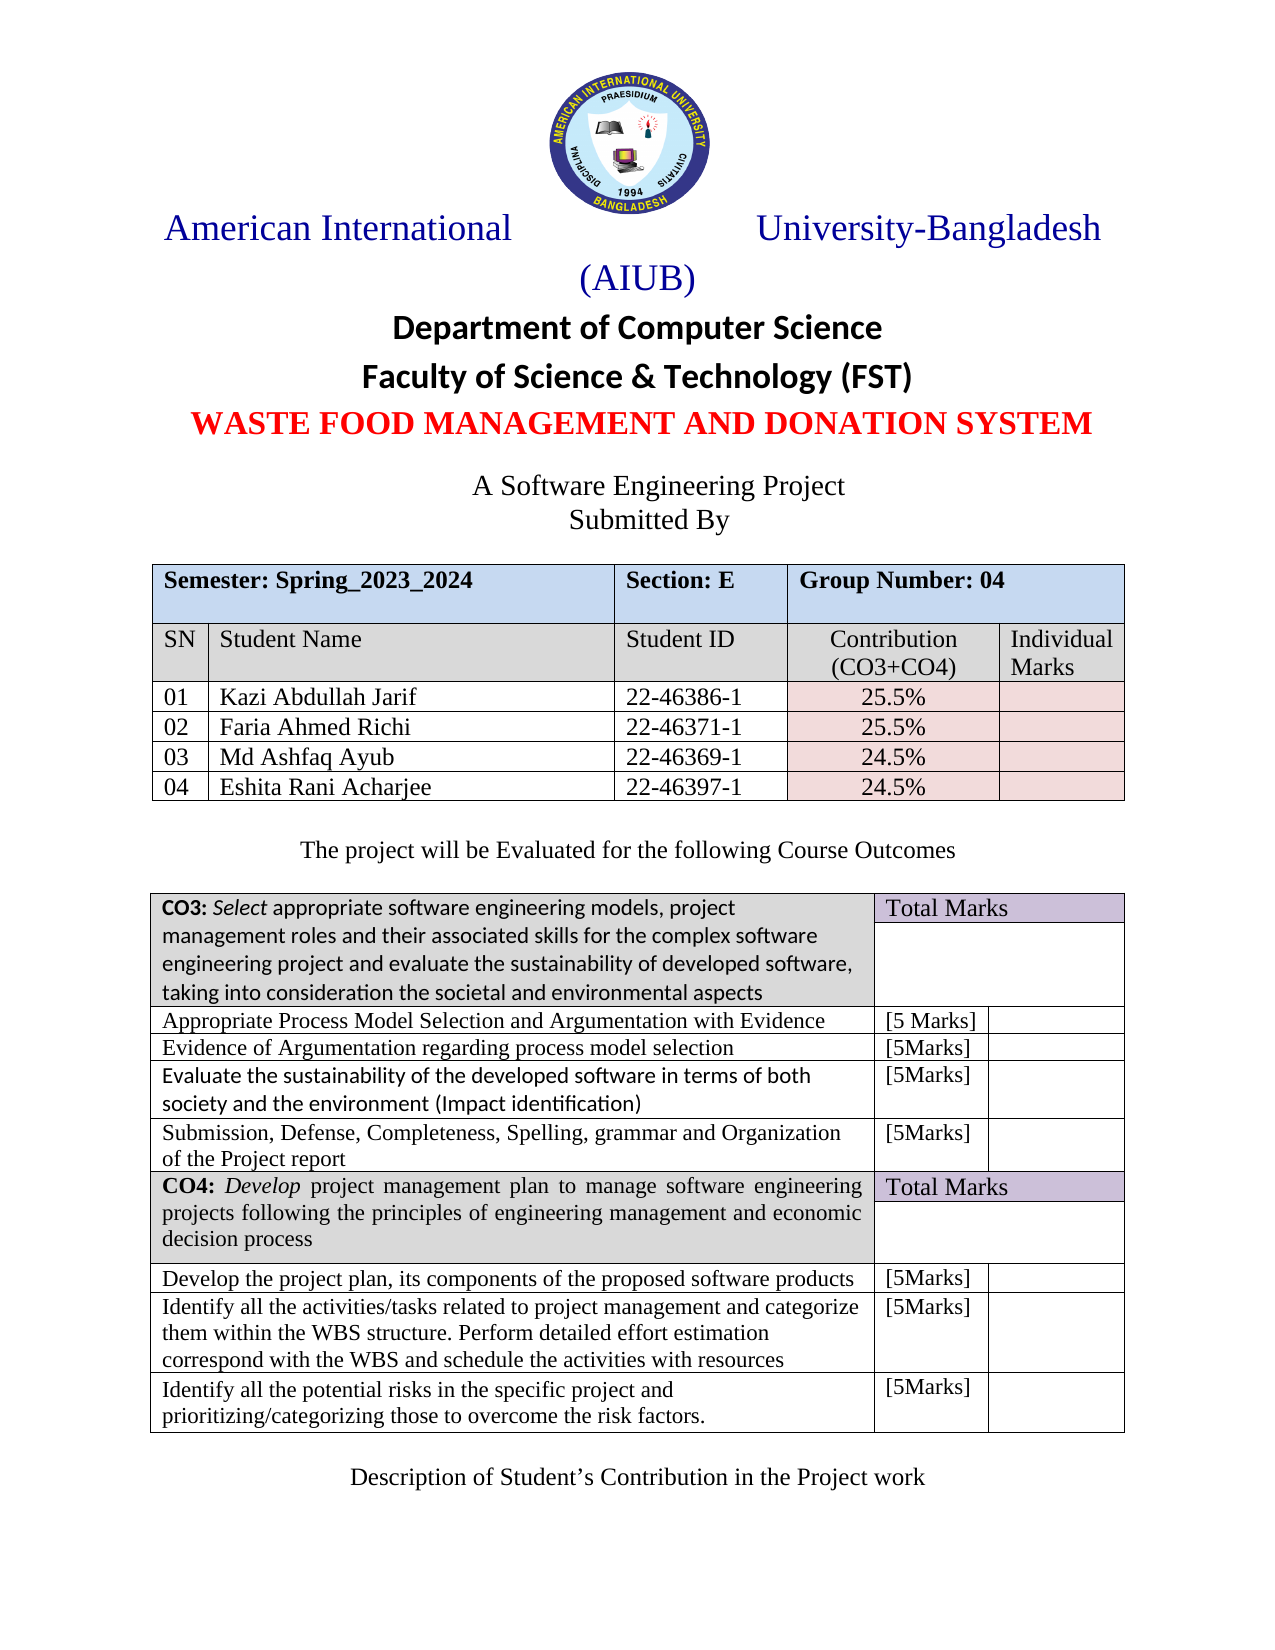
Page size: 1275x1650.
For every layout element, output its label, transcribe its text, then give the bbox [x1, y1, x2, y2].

table_cell Individual Marks [1000, 624, 1124, 681]
text Description of Student’s Contribution in the Project work [150, 1462, 1125, 1490]
table_cell SN [153, 624, 208, 681]
table_cell Student ID [615, 624, 787, 681]
picture [545, 68, 714, 218]
table_cell [989, 1061, 1124, 1117]
table_cell 04 [153, 772, 208, 800]
table_cell [5Marks] [875, 1034, 988, 1060]
table_cell 24.5% [788, 772, 999, 800]
table_cell Identify all the activities/tasks related to project management and categorize them within the WBS structure. Perform detailed effort estimation correspond with the WBS and schedule the activities with resources [151, 1293, 874, 1372]
table_cell [989, 1007, 1124, 1033]
text Submitted By [525, 502, 1125, 564]
table_header Semester: Spring_2023_2024 [153, 565, 614, 623]
table_cell 22-46371-1 [615, 712, 787, 741]
table_cell [5Marks] [875, 1293, 988, 1372]
table_cell [5Marks] [875, 1264, 988, 1292]
table_cell 24.5% [788, 742, 999, 771]
table_cell Faria Ahmed Richi [209, 712, 614, 741]
table_cell [989, 1264, 1124, 1292]
table_cell 01 [153, 682, 208, 711]
table_cell [5Marks] [875, 1119, 988, 1171]
table_cell [5Marks] [875, 1373, 988, 1432]
table_cell Evidence of Argumentation regarding process model selection [151, 1034, 874, 1060]
table_cell [989, 1293, 1124, 1372]
table_header Total Marks [875, 894, 1124, 922]
table_header CO3: Select appropriate software engineering models, project management roles and their associated skills for the complex software engineering project and evaluate the sustainability of developed software, taking into consideration the societal and environmental aspects [151, 894, 874, 1006]
table_cell Develop the project plan, its components of the proposed software products [151, 1264, 874, 1292]
table_cell Eshita Rani Acharjee [209, 772, 614, 800]
table_cell Identify all the potential risks in the specific project and prioritizing/categorizing those to overcome the risk factors. [151, 1373, 874, 1432]
table_cell [989, 1373, 1124, 1432]
table_cell [5Marks] [875, 1061, 988, 1117]
text American International University-Bangladesh (AIUB) Department of Computer Science Faculty of Science & Technology (FST) WASTE FOOD MANAGEMENT AND DONATION SYSTEM [150, 206, 1125, 442]
text The project will be Evaluated for the following Course Outcomes [225, 835, 1125, 864]
table_cell [875, 923, 1124, 1006]
table_cell [1000, 712, 1124, 741]
table_cell Appropriate Process Model Selection and Argumentation with Evidence [151, 1007, 874, 1033]
table_cell [989, 1119, 1124, 1171]
table_cell 22-46386-1 [615, 682, 787, 711]
table_cell Contribution (CO3+CO4) [788, 624, 999, 681]
table_cell Evaluate the sustainability of the developed software in terms of both society and the environment (Impact identification) [151, 1061, 874, 1117]
table_cell 25.5% [788, 712, 999, 741]
table_header Group Number: 04 [788, 565, 1124, 623]
table_cell [1000, 772, 1124, 800]
table_header Section: E [615, 565, 787, 623]
table_cell Kazi Abdullah Jarif [209, 682, 614, 711]
table_cell 02 [153, 712, 208, 741]
table_cell Md Ashfaq Ayub [209, 742, 614, 771]
table_cell Total Marks [875, 1172, 1124, 1201]
table_cell [1000, 742, 1124, 771]
table_cell 25.5% [788, 682, 999, 711]
text A Software Engineering Project [450, 468, 1125, 502]
table_cell [989, 1034, 1124, 1060]
table_cell [875, 1202, 1124, 1263]
table_cell Student Name [209, 624, 614, 681]
table_cell [1000, 682, 1124, 711]
table_cell 22-46397-1 [615, 772, 787, 800]
table_cell [5 Marks] [875, 1007, 988, 1033]
table_cell 03 [153, 742, 208, 771]
table_cell 22-46369-1 [615, 742, 787, 771]
table_cell CO4: Develop project management plan to manage software engineering projects following the principles of engineering management and economic decision process [151, 1172, 874, 1263]
table_cell Submission, Defense, Completeness, Spelling, grammar and Organization of the Project report [151, 1119, 874, 1171]
